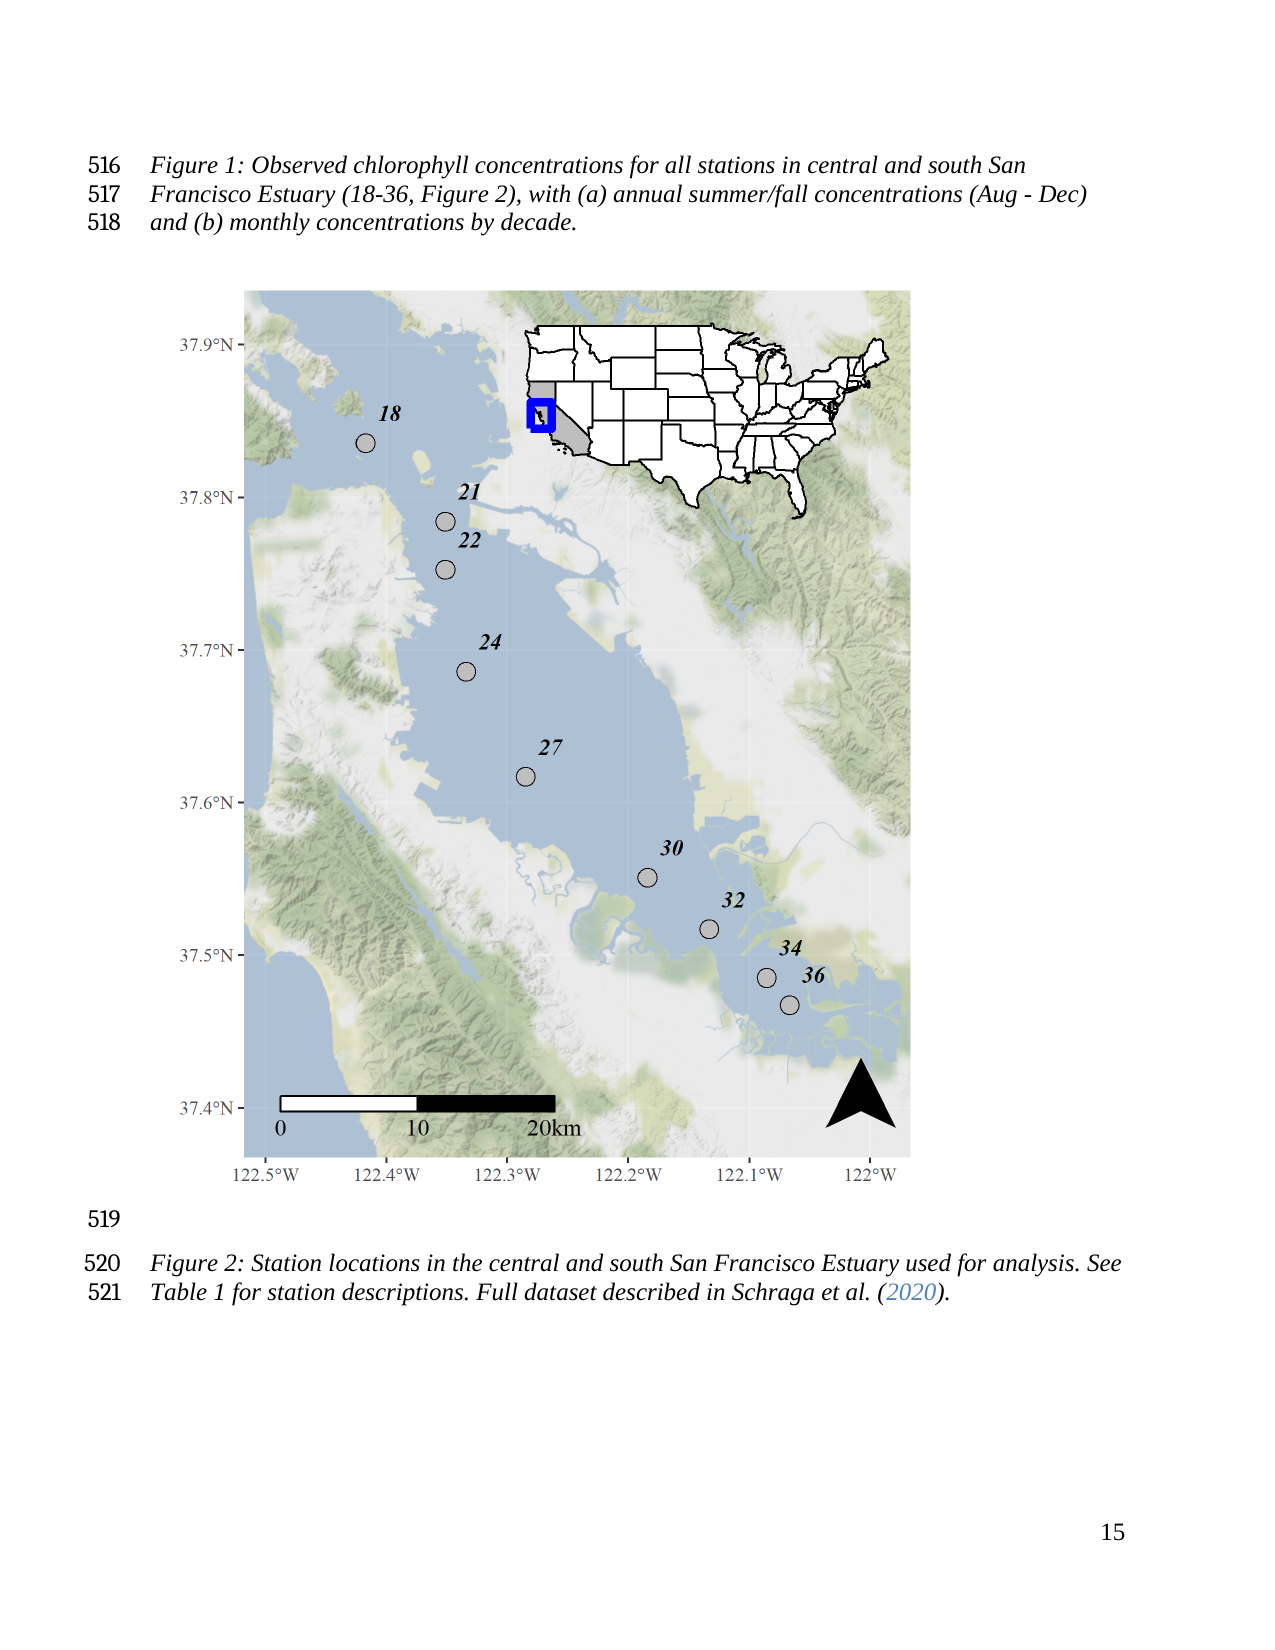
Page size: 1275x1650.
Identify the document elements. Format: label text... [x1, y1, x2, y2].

picture [168, 248, 922, 1227]
text Figure 1: Observed chlorophyll concentrations for all stations in central and south San Francisco Estuary (18-36, Figure 2), with (a) annual summer/fall concentrations (Aug - Dec) and (b) monthly concentrations by decade. [150, 150, 1125, 236]
text Figure 2: Station locations in the central and south San Francisco Estuary used for analysis. See Table 1 for station descriptions. Full dataset described in Schraga et al. (2020). [150, 1248, 1125, 1305]
